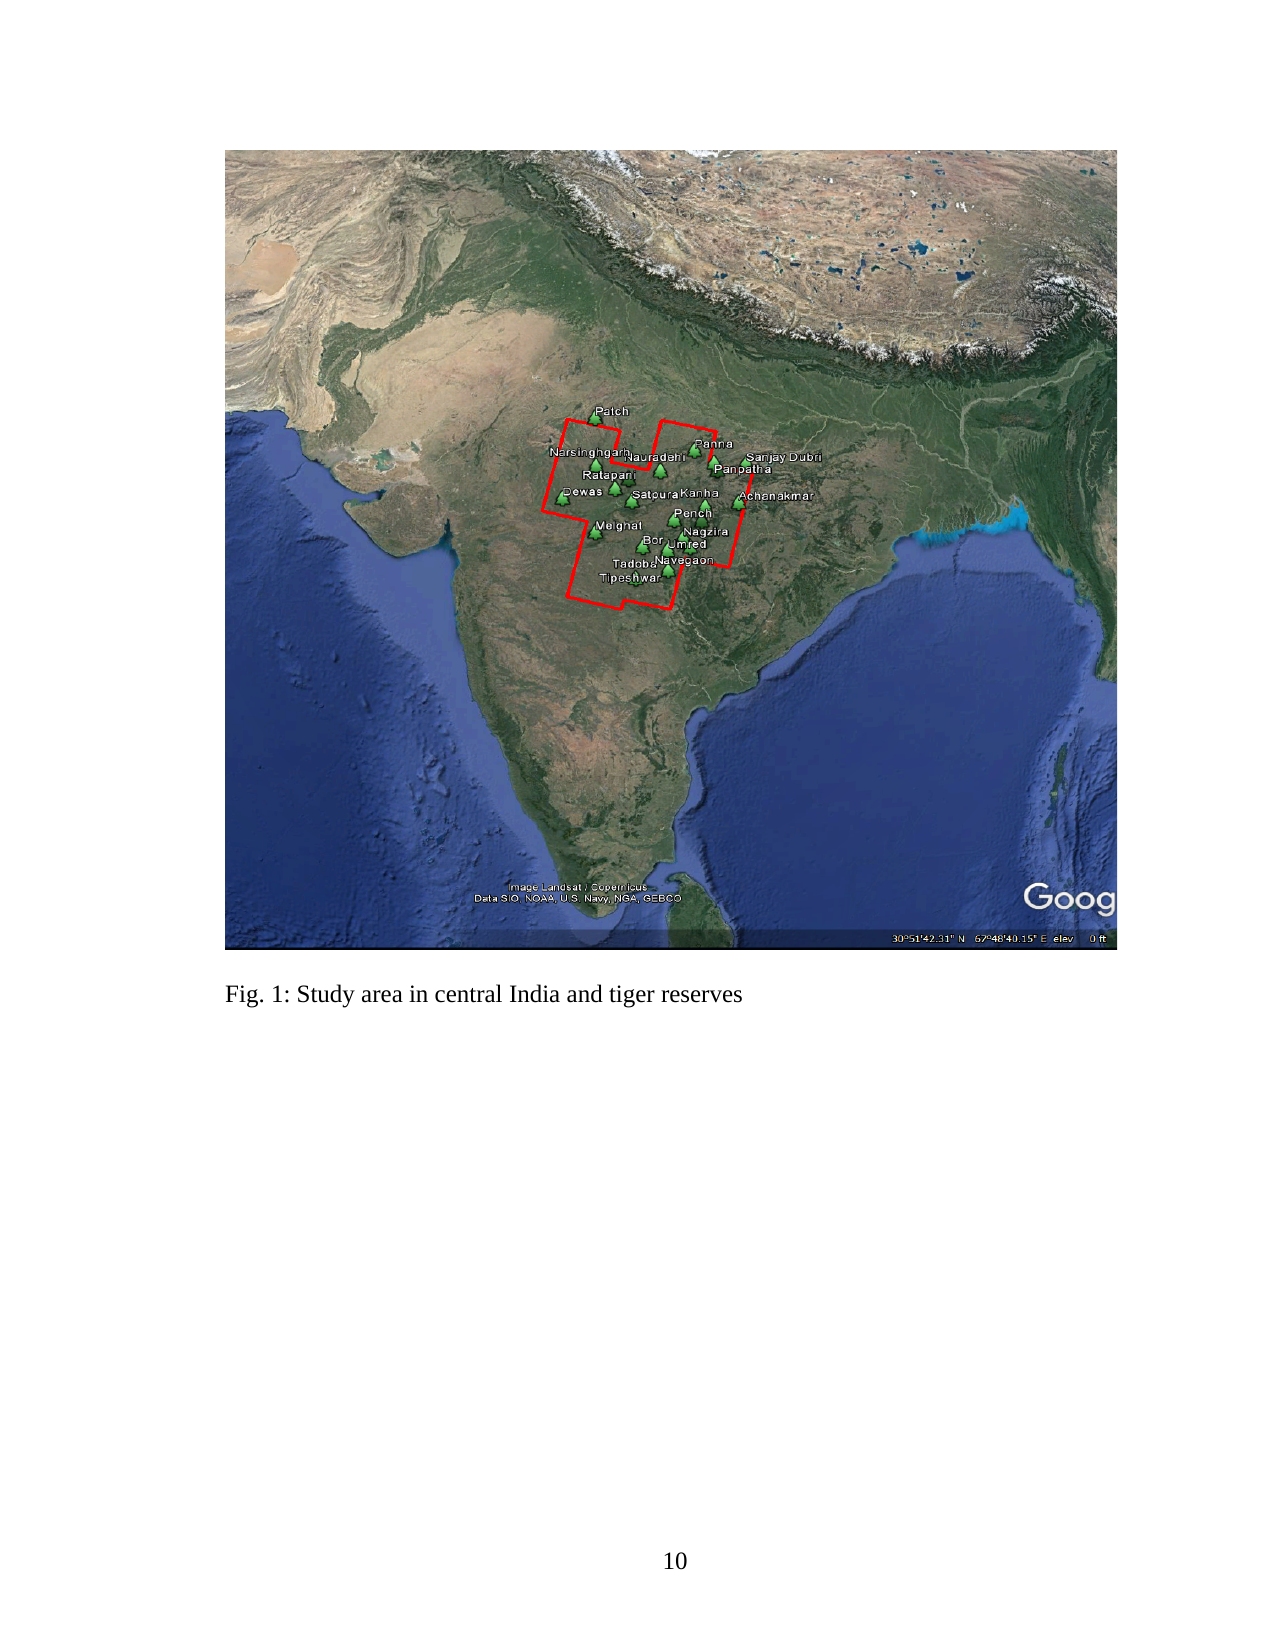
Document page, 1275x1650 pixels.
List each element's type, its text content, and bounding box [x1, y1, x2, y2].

picture [225, 150, 1118, 950]
text Fig. 1: Study area in central India and tiger reserves [225, 979, 1125, 1007]
